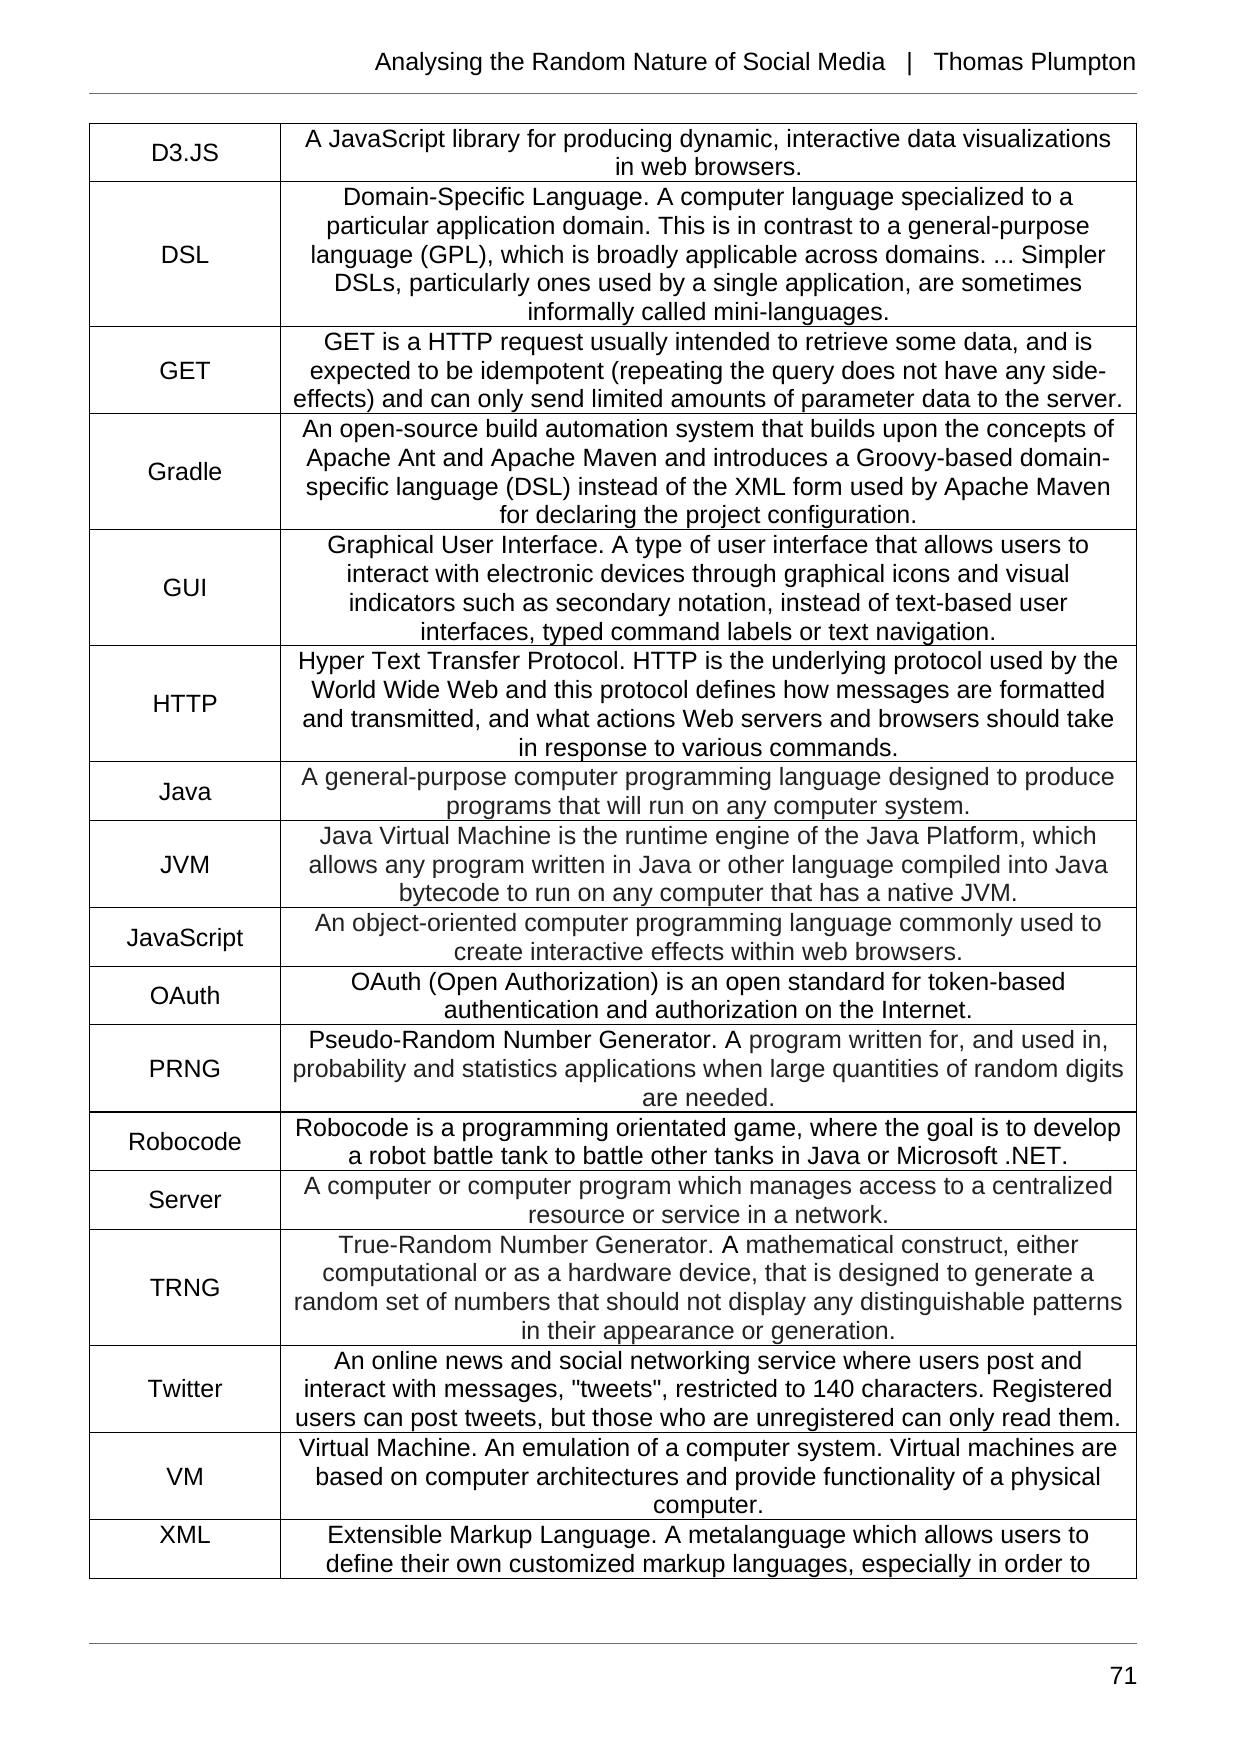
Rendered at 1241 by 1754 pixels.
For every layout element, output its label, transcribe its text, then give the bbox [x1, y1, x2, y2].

table_cell A general-purpose computer programming language designed to produce programs that will run on any computer system. [971, 762, 1136, 820]
table_cell JVM [90, 821, 280, 907]
table_cell A computer or computer program which manages access to a centralized resource or service in a network. [281, 1171, 528, 1228]
table_cell TRNG [90, 1230, 280, 1344]
table_cell DSL [90, 182, 280, 326]
table_cell Robocode [90, 1113, 280, 1170]
table_cell An object-oriented computer programming language commonly used to create interactive effects within web browsers. [963, 908, 1136, 966]
table_cell Virtual Machine. An emulation of a computer system. Virtual machines are based on computer architectures and provide functionality of a physical computer. [281, 1433, 1136, 1519]
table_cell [281, 1520, 1136, 1578]
table_cell HTTP [90, 646, 280, 761]
table_cell GET [90, 327, 280, 413]
table_cell An online news and social networking service where users post and interact with messages, "tweets", restricted to 140 characters. Registered users can post tweets, but those who are unregistered can only read them. [281, 1346, 1136, 1432]
table_cell XML [90, 1520, 280, 1578]
table_cell OAuth (Open Authorization) is an open standard for token-based authentication and authorization on the Internet. [281, 967, 1136, 1024]
table_cell Gradle [90, 414, 280, 529]
table_cell Java Virtual Machine is the runtime engine of the Java Platform, which allows any program written in Java or other language compiled into Java bytecode to run on any computer that has a native JVM. [281, 821, 1136, 907]
table_cell PRNG [90, 1025, 280, 1111]
table_cell Java [90, 762, 280, 820]
table_cell An object-oriented computer programming language commonly used to create interactive effects within web browsers. [281, 908, 454, 966]
table_cell An open-source build automation system that builds upon the concepts of Apache Ant and Apache Maven and introduces a Groovy-based domain-specific language (DSL) instead of the XML form used by Apache Maven for declaring the project configuration. [281, 414, 1136, 529]
table_cell D3.JS [90, 124, 280, 181]
table_cell GET is a HTTP request usually intended to retrieve some data, and is expected to be idempotent (repeating the query does not have any side-effects) and can only send limited amounts of parameter data to the server. [281, 327, 1136, 413]
table_cell JavaScript [90, 908, 280, 966]
table_cell A general-purpose computer programming language designed to produce programs that will run on any computer system. [281, 762, 446, 820]
table_cell Twitter [90, 1346, 280, 1432]
table_cell True-Random Number Generator. A mathematical construct, either computational or as a hardware device, that is designed to generate a random set of numbers that should not display any distinguishable patterns in their appearance or generation. [281, 1230, 521, 1344]
table_cell Pseudo-Random Number Generator. A program written for, and used in, probability and statistics applications when large quantities of random digits are needed. [281, 1025, 742, 1111]
table_cell OAuth [90, 967, 280, 1024]
table_cell Graphical User Interface. A type of user interface that allows users to interact with electronic devices through graphical icons and visual indicators such as secondary notation, instead of text-based user interfaces, typed command labels or text navigation. [281, 530, 1136, 645]
table_cell Domain-Specific Language. A computer language specialized to a particular application domain. This is in contrast to a general-purpose language (GPL), which is broadly applicable across domains. ... Simpler DSLs, particularly ones used by a single application, are sometimes informally called mini-languages. [281, 182, 1136, 326]
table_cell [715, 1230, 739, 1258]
table_cell VM [90, 1433, 280, 1519]
table_cell True-Random Number Generator. A mathematical construct, either computational or as a hardware device, that is designed to generate a random set of numbers that should not display any distinguishable patterns in their appearance or generation. [896, 1230, 1136, 1344]
table_cell A JavaScript library for producing dynamic, interactive data visualizations in web browsers. [281, 124, 1136, 181]
table_cell Pseudo-Random Number Generator. A program written for, and used in, probability and statistics applications when large quantities of random digits are needed. [775, 1025, 1136, 1111]
table_cell Server [90, 1171, 280, 1228]
table_cell Hyper Text Transfer Protocol. HTTP is the underlying protocol used by the World Wide Web and this protocol defines how messages are formatted and transmitted, and what actions Web servers and browsers should take in response to various commands. [281, 646, 1136, 761]
table_cell GUI [90, 530, 280, 645]
table_cell Robocode is a programming orientated game, where the goal is to develop a robot battle tank to battle other tanks in Java or Microsoft .NET. [281, 1113, 1136, 1170]
table_cell A computer or computer program which manages access to a centralized resource or service in a network. [889, 1171, 1136, 1228]
